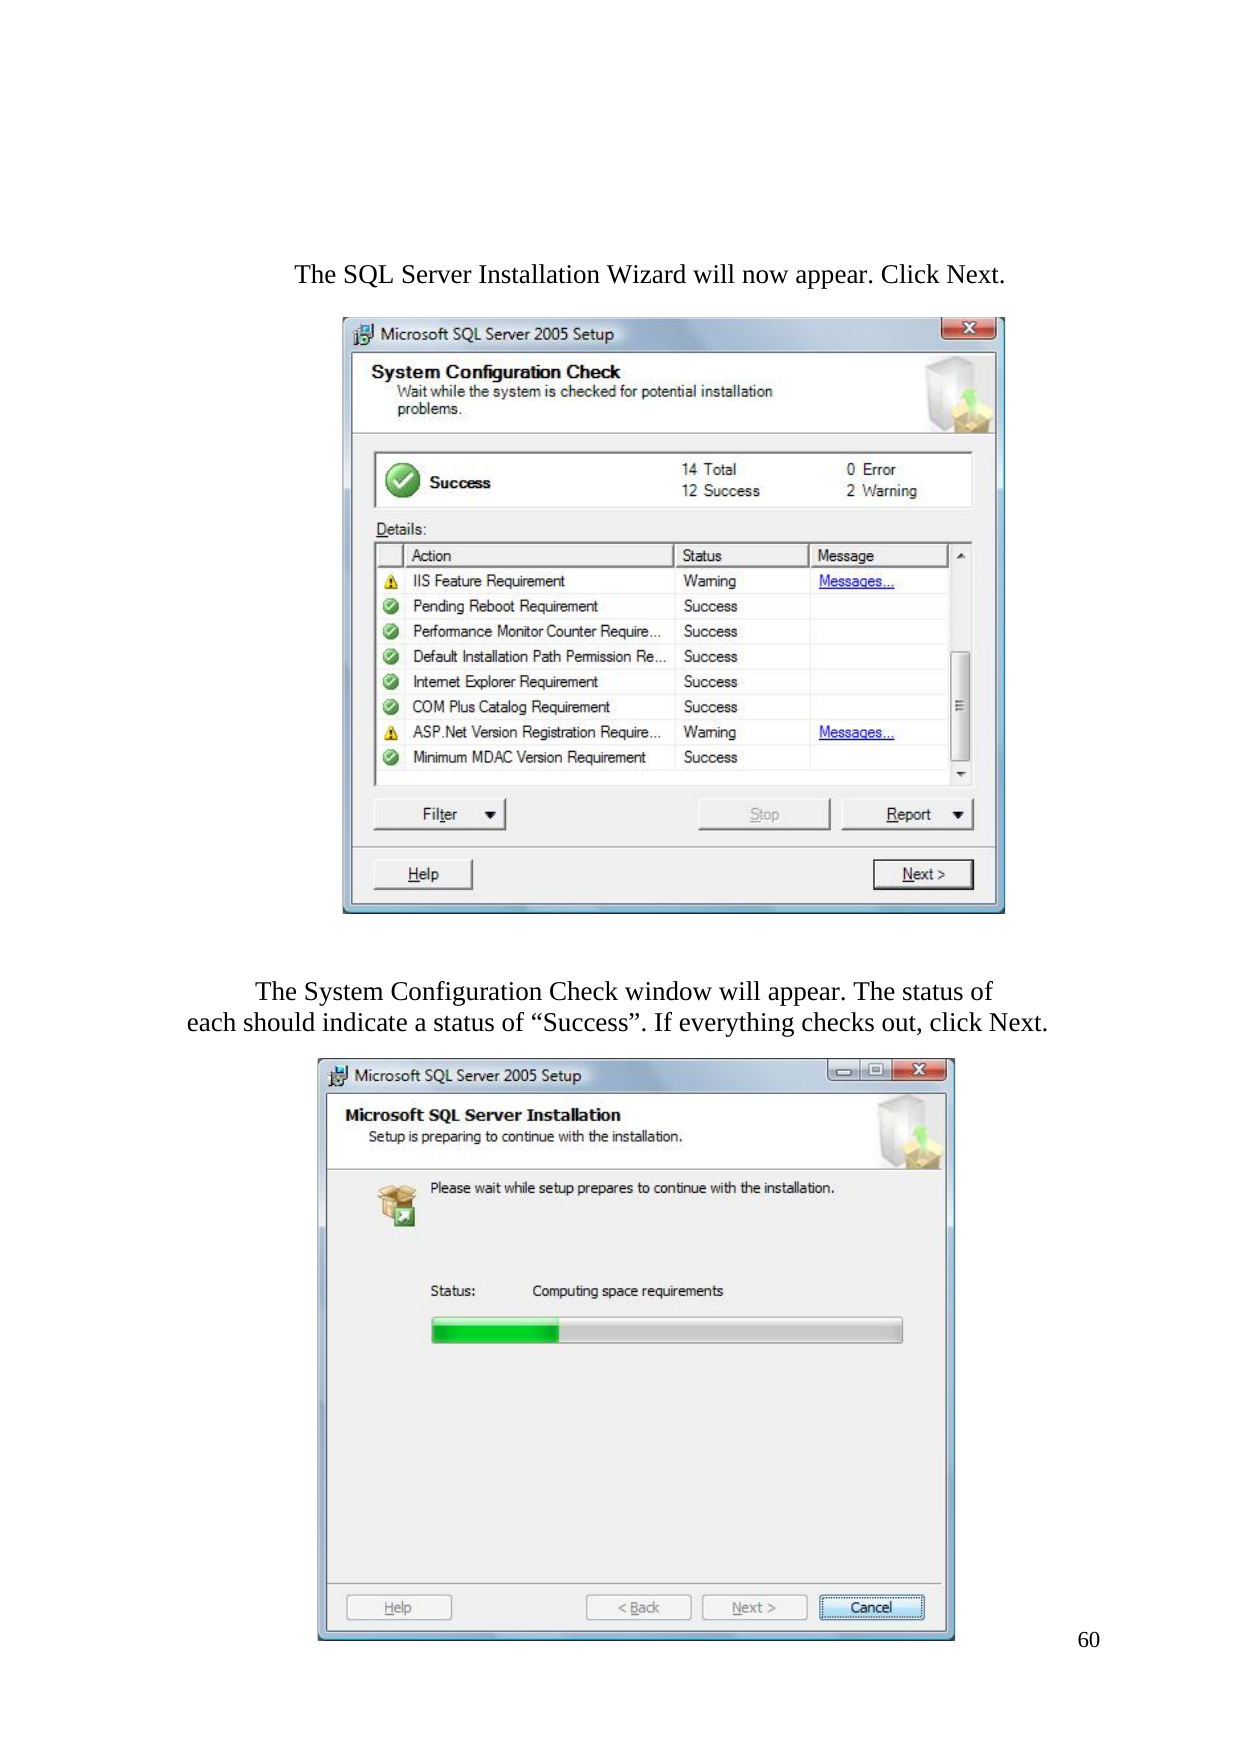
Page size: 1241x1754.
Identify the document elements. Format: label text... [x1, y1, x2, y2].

text The SQL Server Installation Wizard will now appear. Click Next. [180, 258, 1120, 289]
text The System Configuration Check window will appear. The status of [180, 975, 1120, 1006]
picture [317, 1058, 955, 1641]
picture [342, 317, 1005, 914]
text each should indicate a status of “Success”. If everything checks out, click Next. [180, 1006, 1120, 1037]
